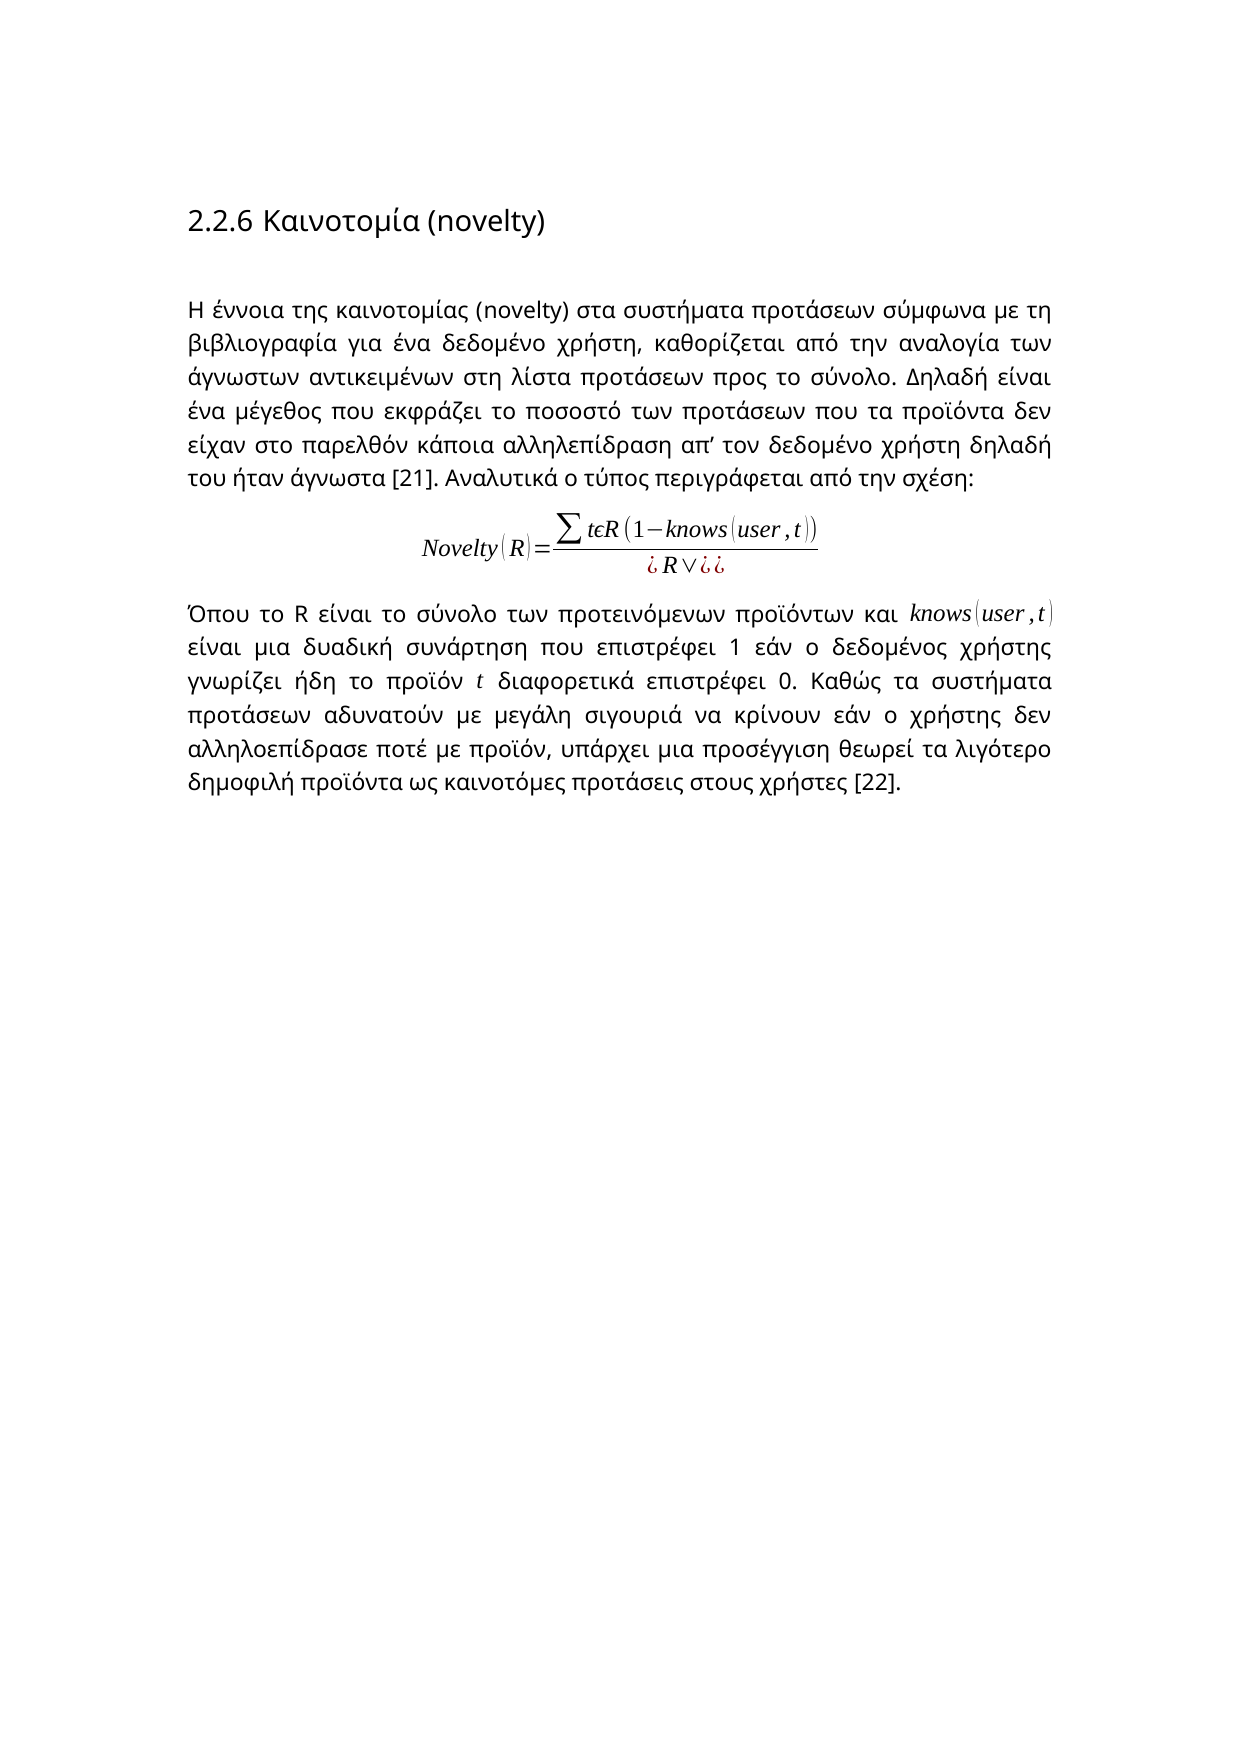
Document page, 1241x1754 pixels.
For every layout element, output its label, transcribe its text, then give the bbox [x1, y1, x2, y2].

text Όπου το R είναι το σύνολο των προτεινόμενων προϊόντων και είναι μια δυαδική συνάρτηση που επιστρέφει 1 εάν ο δεδομένος χρήστης γνωρίζει ήδη το προϊόν διαφορετικά επιστρέφει 0. Καθώς τα συστήματα προτάσεων αδυνατούν με μεγάλη σιγουριά να κρίνουν εάν ο χρήστης δεν αλληλοεπίδρασε ποτέ με προϊόν, υπάρχει μια προσέγγιση θεωρεί τα λιγότερο δημοφιλή προϊόντα ως καινοτόμες προτάσεις στους χρήστες . [187, 597, 1053, 797]
subtitle Καινοτομία (novelty) [187, 200, 1053, 240]
text Η έννοια της καινοτομίας (novelty) στα συστήματα προτάσεων σύμφωνα με τη βιβλιογραφία για ένα δεδομένο χρήστη, καθορίζεται από την αναλογία των άγνωστων αντικειμένων στη λίστα προτάσεων προς το σύνολο. Δηλαδή είναι ένα μέγεθος που εκφράζει το ποσοστό των προτάσεων που τα προϊόντα δεν είχαν στο παρελθόν κάποια αλληλεπίδραση απ’ τον δεδομένο χρήστη δηλαδή του ήταν άγνωστα . Αναλυτικά ο τύπος περιγράφεται από την σχέση: [187, 294, 1053, 494]
